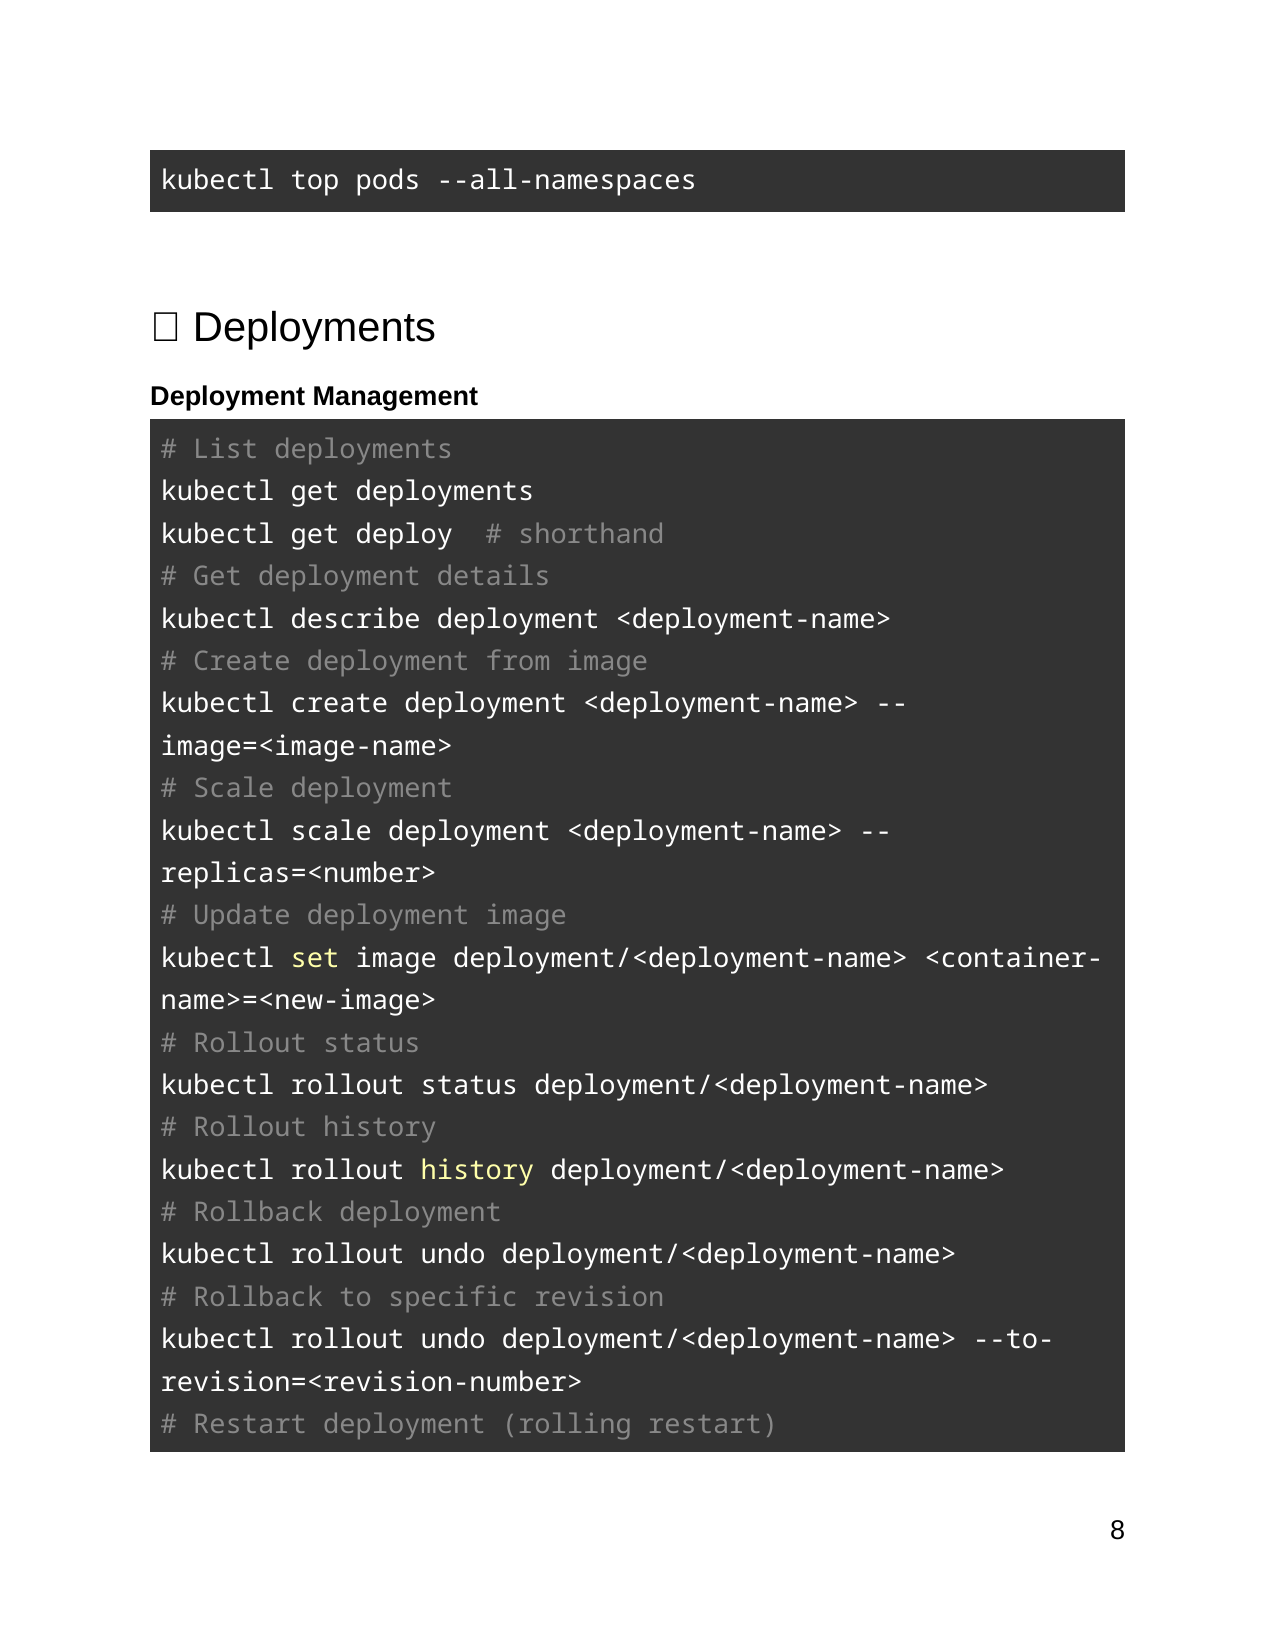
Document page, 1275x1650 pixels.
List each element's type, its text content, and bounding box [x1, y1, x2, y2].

subtitle 🚀 Deployments [150, 302, 1125, 350]
subtitle Deployment Management [150, 379, 1125, 411]
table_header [150, 150, 1125, 212]
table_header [150, 419, 1125, 1452]
